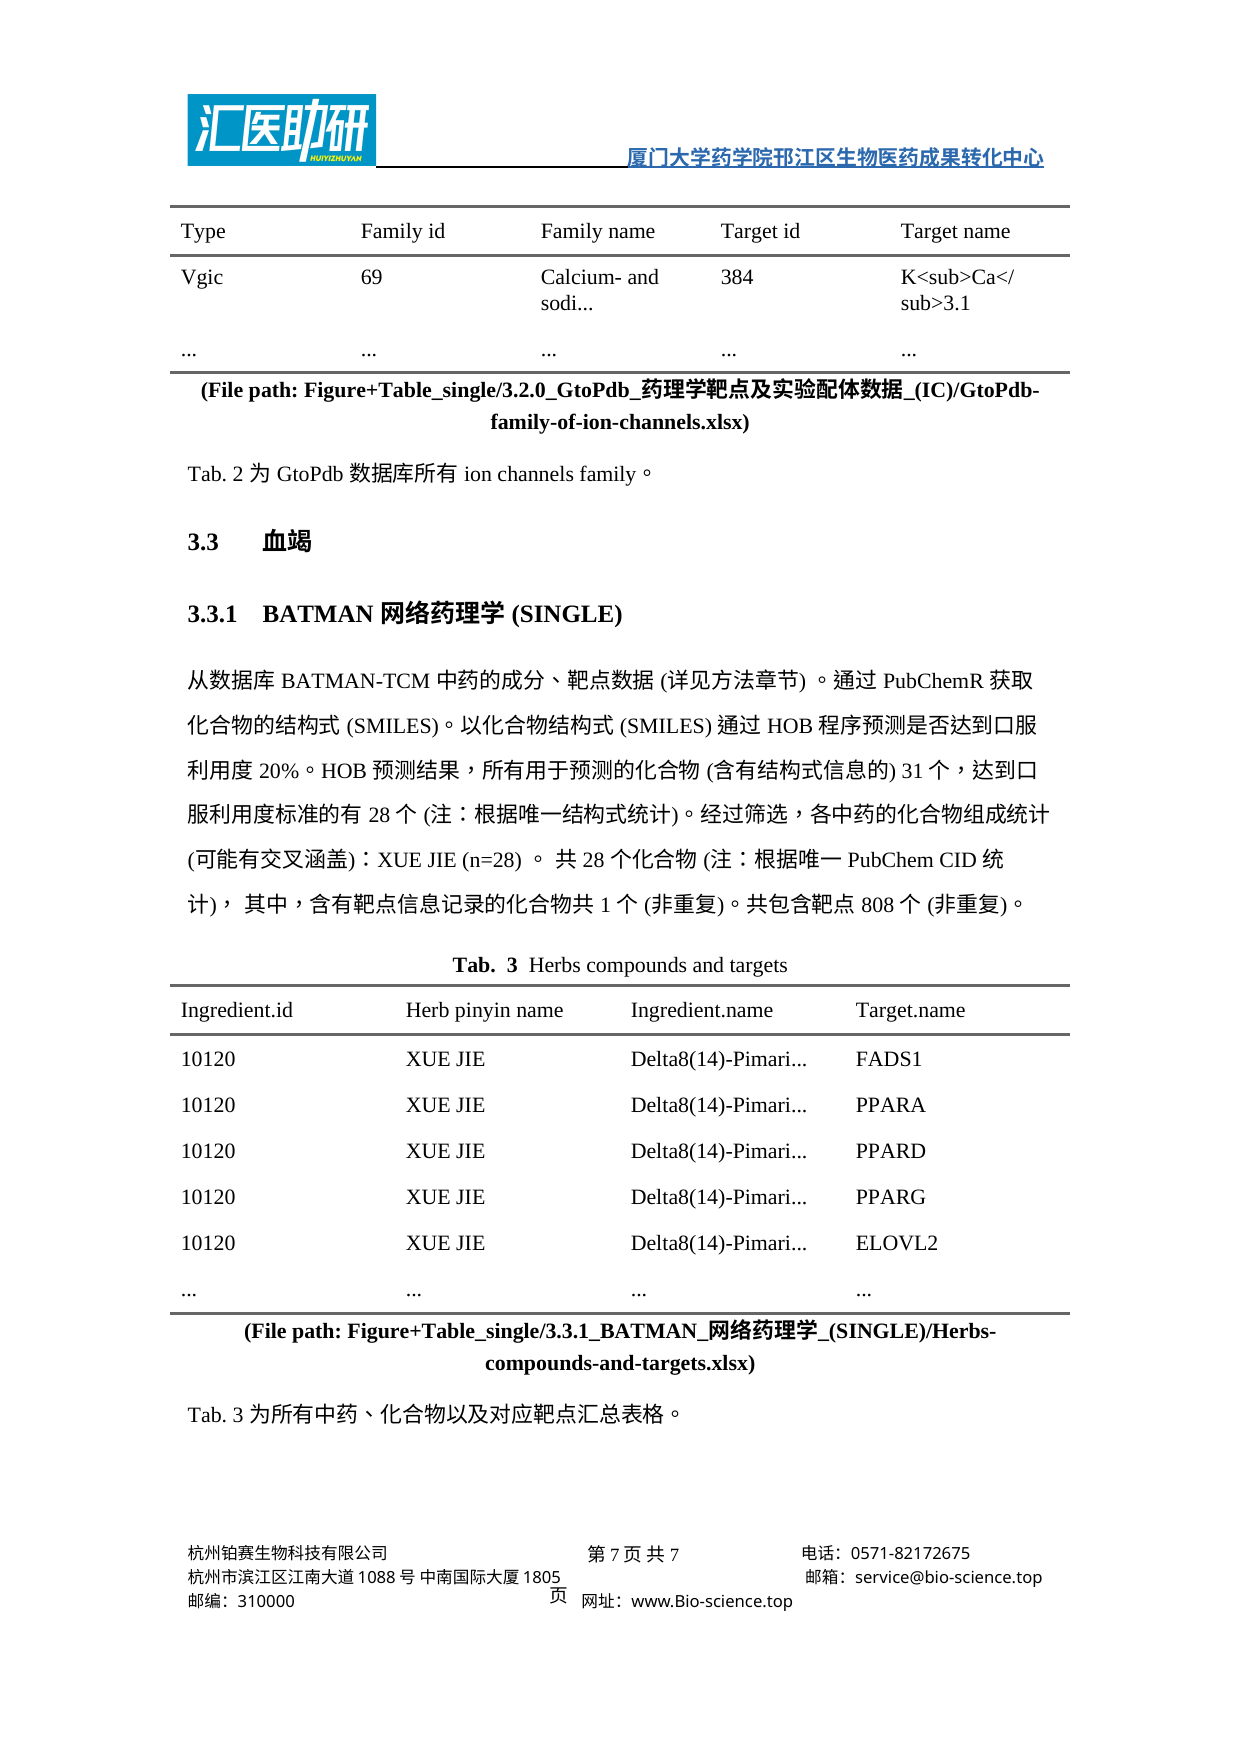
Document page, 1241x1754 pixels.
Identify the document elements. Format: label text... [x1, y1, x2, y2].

picture [243, 106, 284, 150]
table_cell ... [890, 325, 1070, 371]
table_cell XUE JIE [395, 1174, 620, 1220]
picture [282, 99, 327, 161]
table_cell ... [530, 325, 710, 371]
table_cell XUE JIE [395, 1082, 620, 1128]
table_cell Delta8(14)-Pimari... [620, 1036, 845, 1082]
table_cell ... [620, 1266, 845, 1312]
table_header Target.name [845, 987, 1070, 1033]
table_cell ... [350, 325, 530, 371]
table_cell 10120 [170, 1082, 395, 1128]
table_cell ... [170, 1266, 395, 1312]
table_cell XUE JIE [395, 1220, 620, 1266]
table_cell ... [170, 325, 350, 371]
text Tab. 2 为 GtoPdb 数据库所有 ion channels family。 [187, 458, 1053, 488]
table_cell 384 [710, 257, 890, 325]
table_cell XUE JIE [395, 1128, 620, 1174]
table_header Target name [890, 208, 1070, 254]
table_cell ... [845, 1266, 1070, 1312]
table_cell 10120 [170, 1128, 395, 1174]
table_cell Calcium- and sodi... [530, 257, 710, 325]
table_cell PPARD [845, 1128, 1070, 1174]
picture [204, 106, 210, 114]
table_header Target id [710, 208, 890, 254]
table_cell PPARA [845, 1082, 1070, 1128]
table_cell Delta8(14)-Pimari... [620, 1128, 845, 1174]
table_header Type [170, 208, 350, 254]
picture [196, 131, 208, 150]
subtitle 3.3.1 BATMAN 网络药理学 (SINGLE) [187, 595, 1053, 629]
table_cell Delta8(14)-Pimari... [620, 1082, 845, 1128]
text Tab. 3 Herbs compounds and targets [194, 952, 1046, 977]
table_cell Delta8(14)-Pimari... [620, 1220, 845, 1266]
table_header Ingredient.name [620, 987, 845, 1033]
text Tab. 3 为所有中药、化合物以及对应靶点汇总表格。 [187, 1399, 1053, 1429]
picture [201, 118, 208, 127]
table_cell XUE JIE [395, 1036, 620, 1082]
subtitle 3.3 血竭 [187, 523, 1053, 558]
table_header Family name [530, 208, 710, 254]
text (File path: Figure+Table_single/3.3.1_BATMAN_网络药理学_(SINGLE)/Herbs-compounds-and-targets.xlsx) [187, 1315, 1053, 1375]
table_header Ingredient.id [170, 987, 395, 1033]
table_cell 10120 [170, 1036, 395, 1082]
table_cell 10120 [170, 1220, 395, 1266]
table_cell Vgic [170, 257, 350, 325]
table_cell 69 [350, 257, 530, 325]
table_header Herb pinyin name [395, 987, 620, 1033]
table_cell PPARG [845, 1174, 1070, 1220]
table_cell ... [395, 1266, 620, 1312]
table_cell FADS1 [845, 1036, 1070, 1082]
text (File path: Figure+Table_single/3.2.0_GtoPdb_药理学靶点及实验配体数据_(IC)/GtoPdb-family-of-ion-channels.xlsx) [187, 374, 1053, 434]
text 从数据库 BATMAN-TCM 中药的成分、靶点数据 (详见方法章节) 。通过 PubChemR 获取化合物的结构式 (SMILES)。以化合物结构式 (SMILES) 通过 HOB 程序预测是否达到口服利用度 20%。HOB 预测结果，所有用于预测的化合物 (含有结构式信息的) 31 个，达到口服利用度标准的有 28 个 (注：根据唯一结构式统计)。经过筛选，各中药的化合物组成统计 (可能有交叉涵盖)：XUE JIE (n=28) 。 共 28 个化合物 (注：根据唯一 PubChem CID 统计)， 其中，含有靶点信息记录的化合物共 1 个 (非重复)。共包含靶点 808 个 (非重复)。 [187, 665, 1053, 918]
table_cell ELOVL2 [845, 1220, 1070, 1266]
table_cell ... [710, 325, 890, 371]
table_cell K<sub>Ca</sub>3.1 [890, 257, 1070, 325]
table_header Family id [350, 208, 530, 254]
picture [327, 106, 368, 150]
table_cell Delta8(14)-Pimari... [620, 1174, 845, 1220]
picture [210, 106, 243, 150]
table_cell 10120 [170, 1174, 395, 1220]
